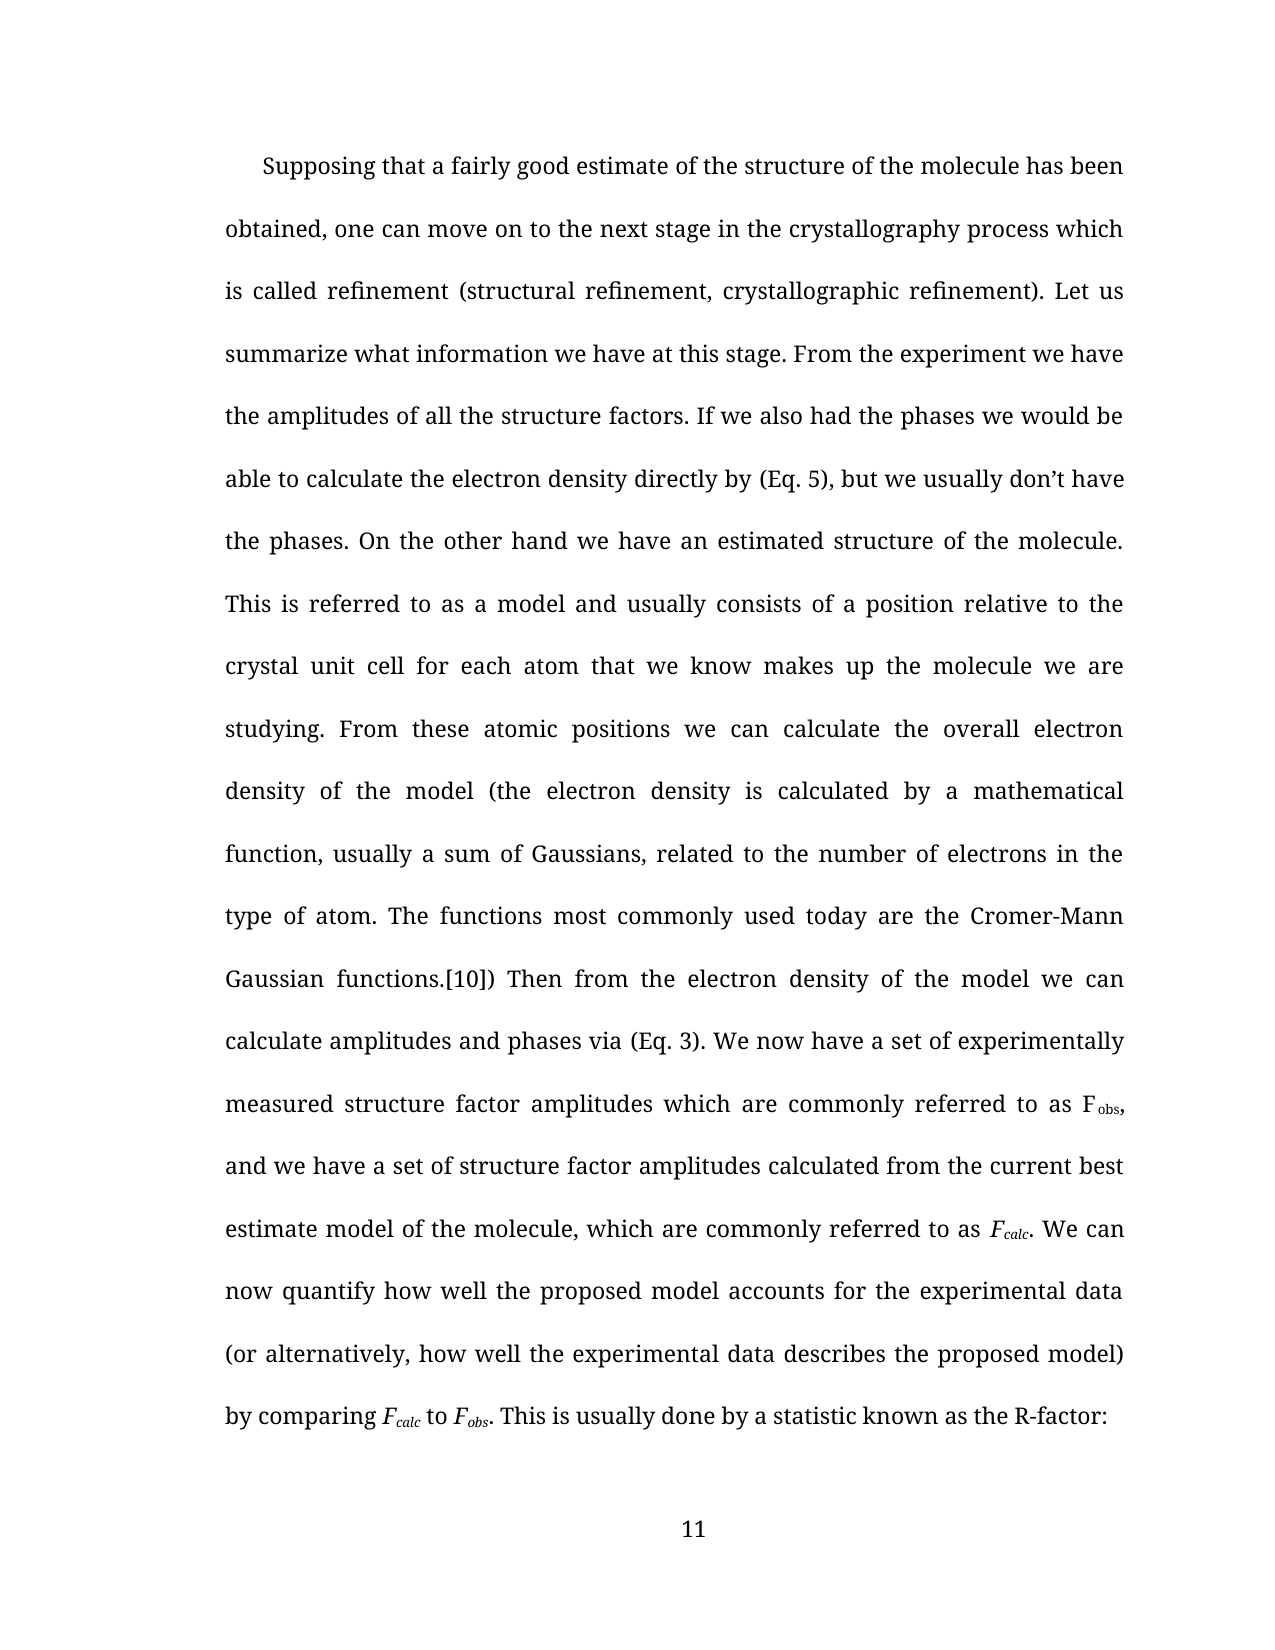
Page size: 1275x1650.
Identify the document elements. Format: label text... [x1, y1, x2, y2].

text Supposing that a fairly good estimate of the structure of the molecule has been obtained, one can move on to the next stage in the crystallography process which is called refinement (structural refinement, crystallographic refinement). Let us summarize what information we have at this stage. From the experiment we have the amplitudes of all the structure factors. If we also had the phases we would be able to calculate the electron density directly by (Eq. 5), but we usually don’t have the phases. On the other hand we have an estimated structure of the molecule. This is referred to as a model and usually consists of a position relative to the crystal unit cell for each atom that we know makes up the molecule we are studying. From these atomic positions we can calculate the overall electron density of the model (the electron density is calculated by a mathematical function, usually a sum of Gaussians, related to the number of electrons in the type of atom. The functions most commonly used today are the Cromer-Mann Gaussian functions.[10]) Then from the electron density of the model we can calculate amplitudes and phases via (Eq. 3). We now have a set of experimentally measured structure factor amplitudes which are commonly referred to as Fobs, and we have a set of structure factor amplitudes calculated from the current best estimate model of the molecule, which are commonly referred to as Fcalc. We can now quantify how well the proposed model accounts for the experimental data (or alternatively, how well the experimental data describes the proposed model) by comparing Fcalc to Fobs. This is usually done by a statistic known as the R-factor: [225, 150, 1125, 1431]
